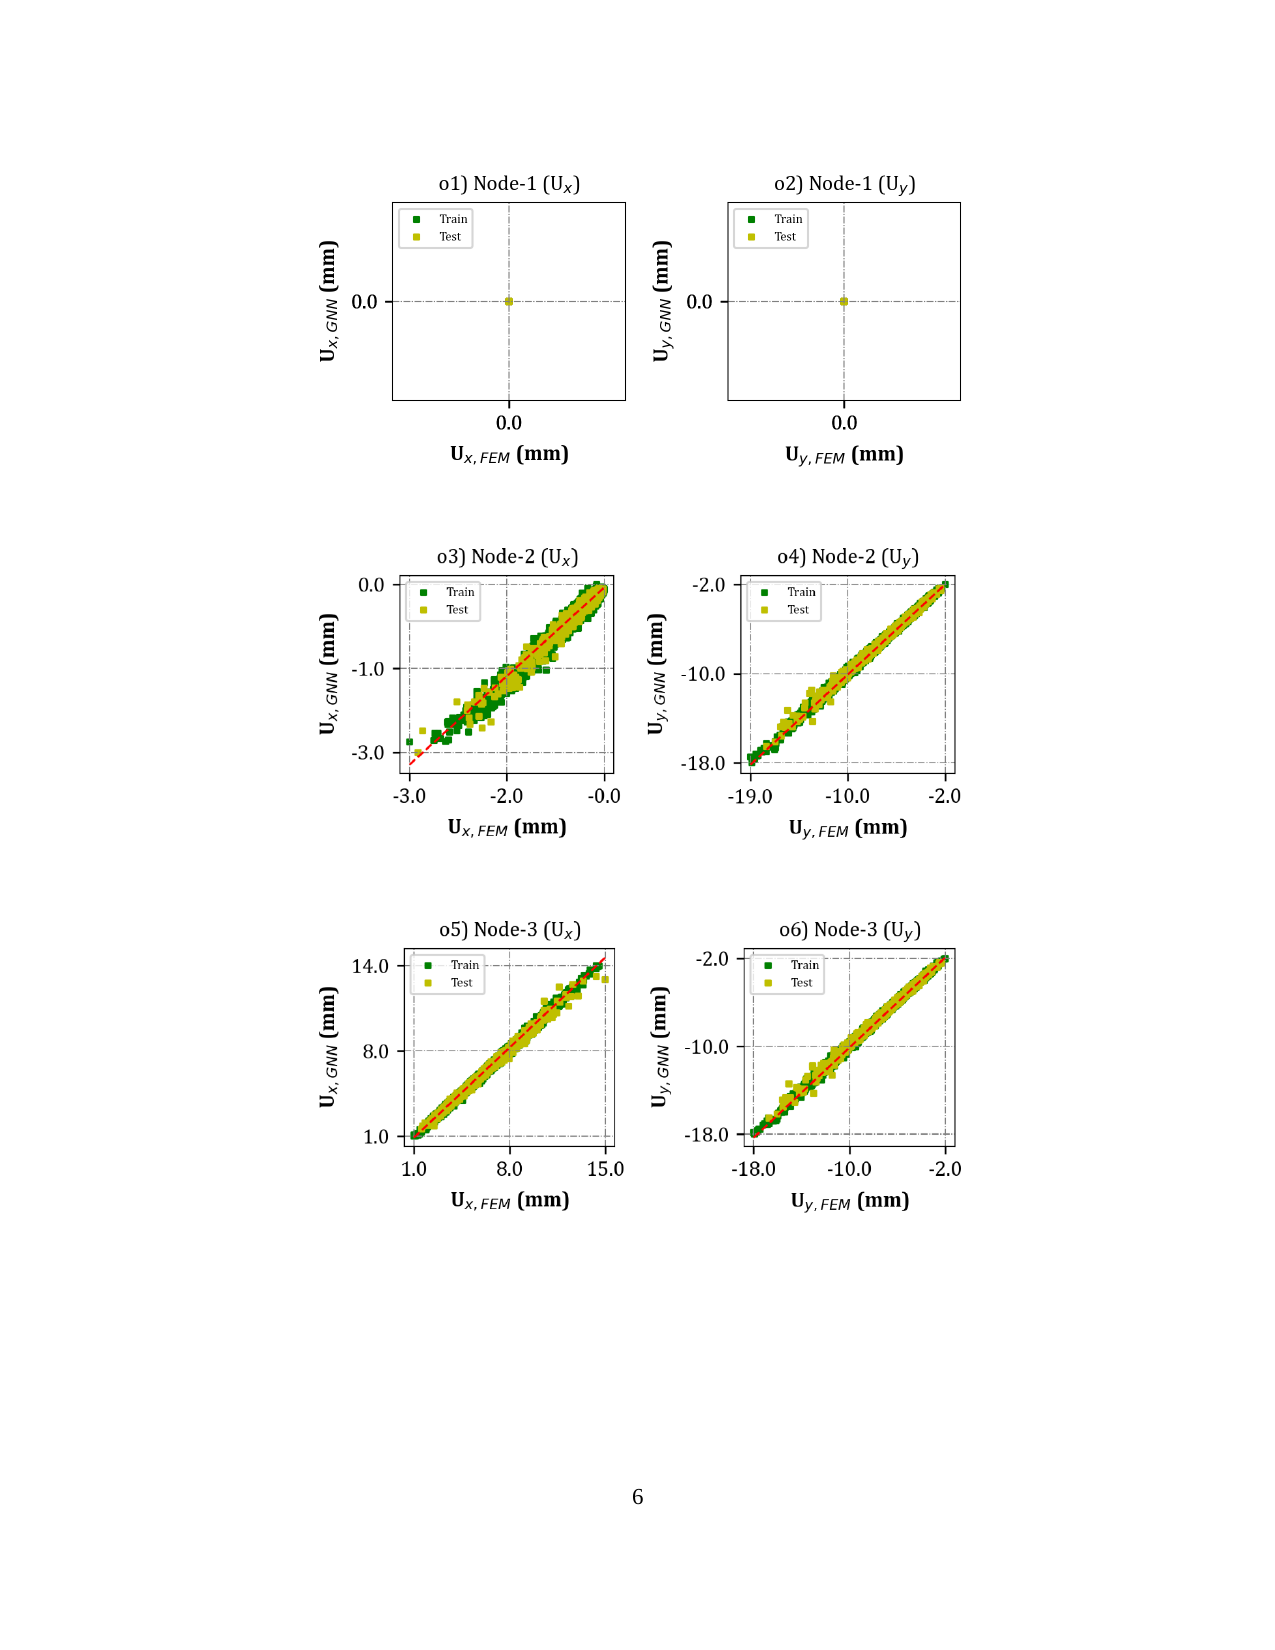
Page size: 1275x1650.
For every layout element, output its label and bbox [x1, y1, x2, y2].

picture [292, 523, 983, 868]
picture [292, 896, 983, 1241]
picture [292, 150, 983, 495]
